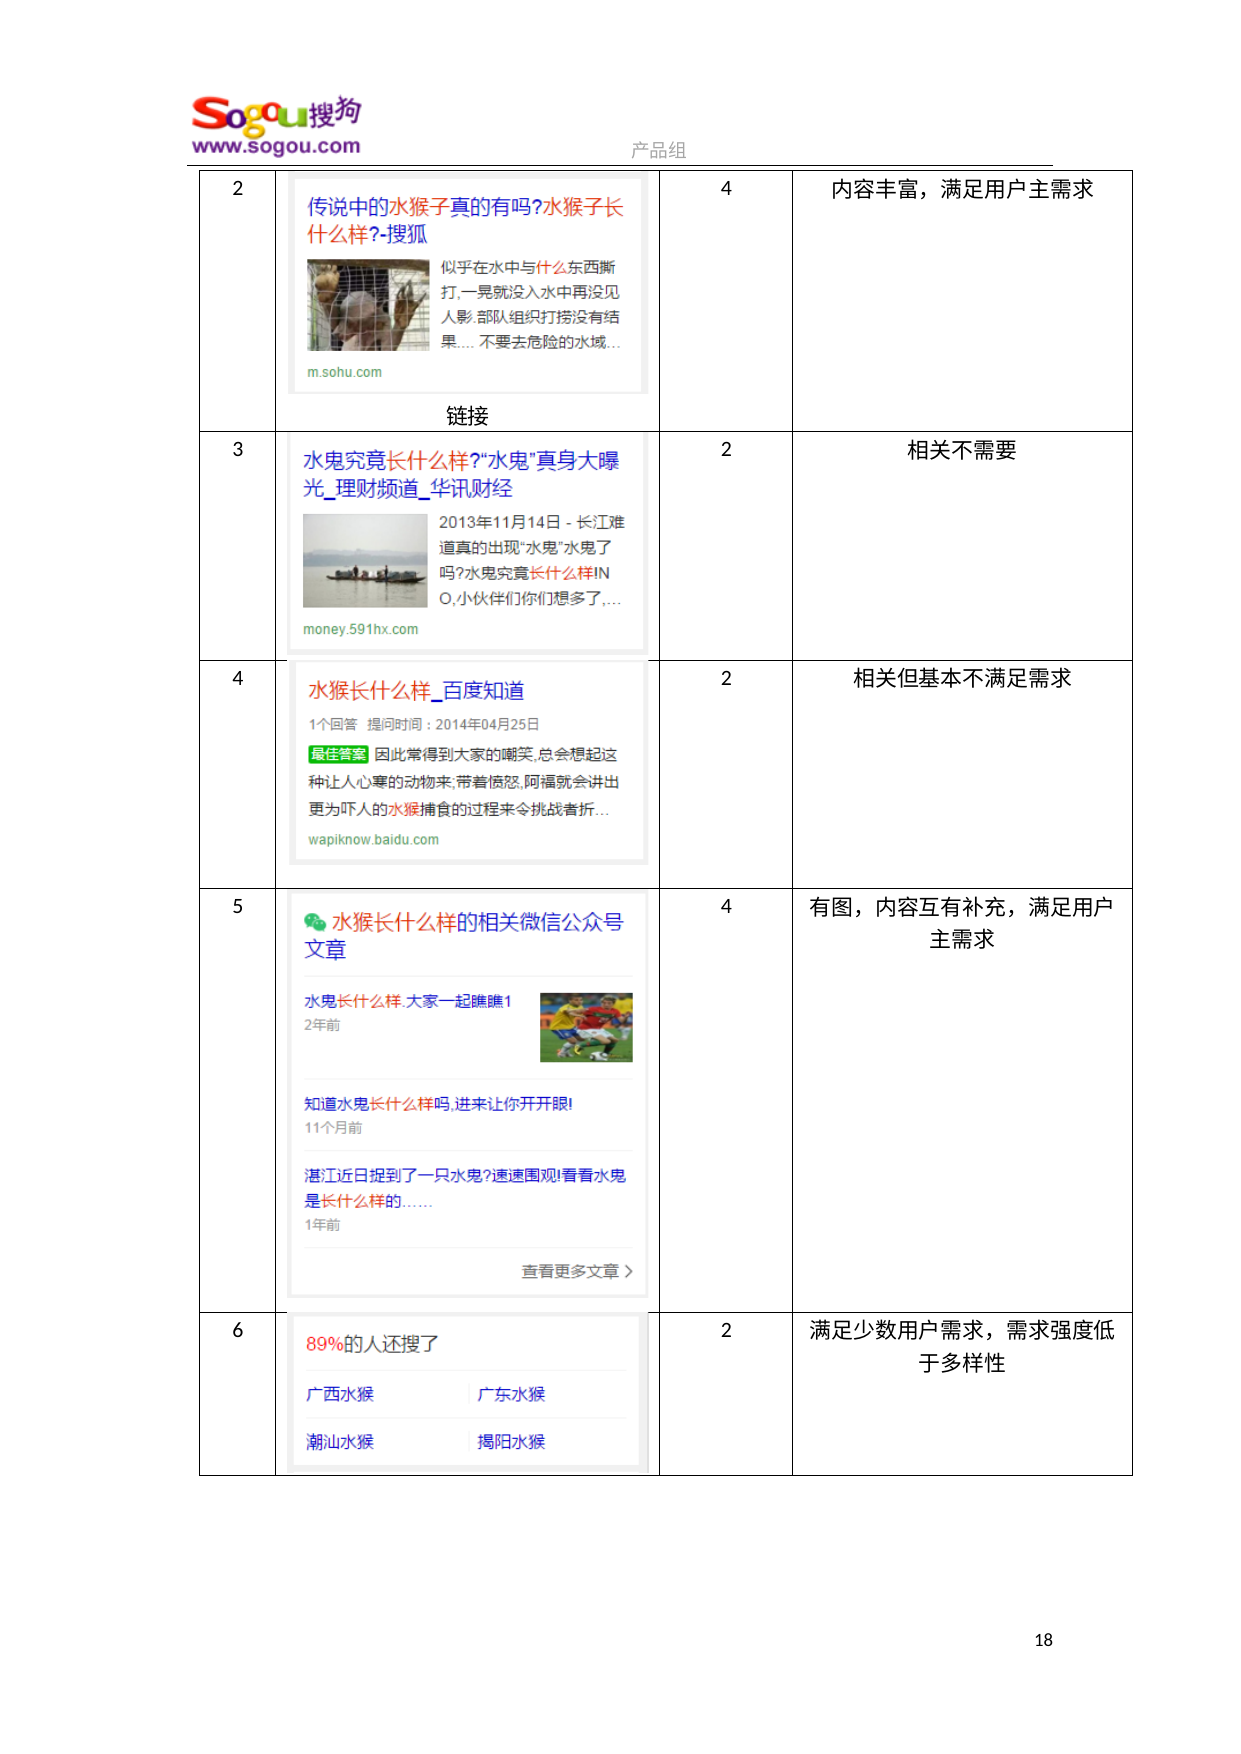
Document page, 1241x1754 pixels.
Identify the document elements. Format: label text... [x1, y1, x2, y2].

picture [187, 88, 367, 158]
table_cell 相关不需要 [793, 432, 1132, 660]
table_cell [276, 1313, 659, 1475]
table_cell [276, 889, 659, 1312]
table_cell [276, 432, 659, 660]
table_cell 4 [660, 171, 792, 431]
table_cell 5 [200, 889, 275, 1312]
picture [287, 1312, 649, 1473]
table_cell 相关但基本不满足需求 [793, 661, 1132, 888]
table_cell 2 [660, 1313, 792, 1475]
table_cell 内容丰富，满足用户主需求 [793, 171, 1132, 431]
table_cell 4 [200, 661, 275, 888]
table_cell [276, 661, 659, 888]
picture [287, 432, 649, 655]
table_cell 4 [660, 889, 792, 1312]
table_cell 有图，内容互有补充，满足用户主需求 [793, 889, 1132, 1312]
table_cell 2 [660, 661, 792, 888]
picture [287, 660, 649, 865]
picture [287, 171, 649, 394]
table_cell 3 [200, 432, 275, 660]
table_cell 满足少数用户需求，需求强度低于多样性 [793, 1313, 1132, 1475]
picture [287, 889, 649, 1298]
table_cell 6 [200, 1313, 275, 1475]
table_cell 2 [200, 171, 275, 431]
table_cell 2 [660, 432, 792, 660]
table_cell 链接 [276, 171, 659, 431]
